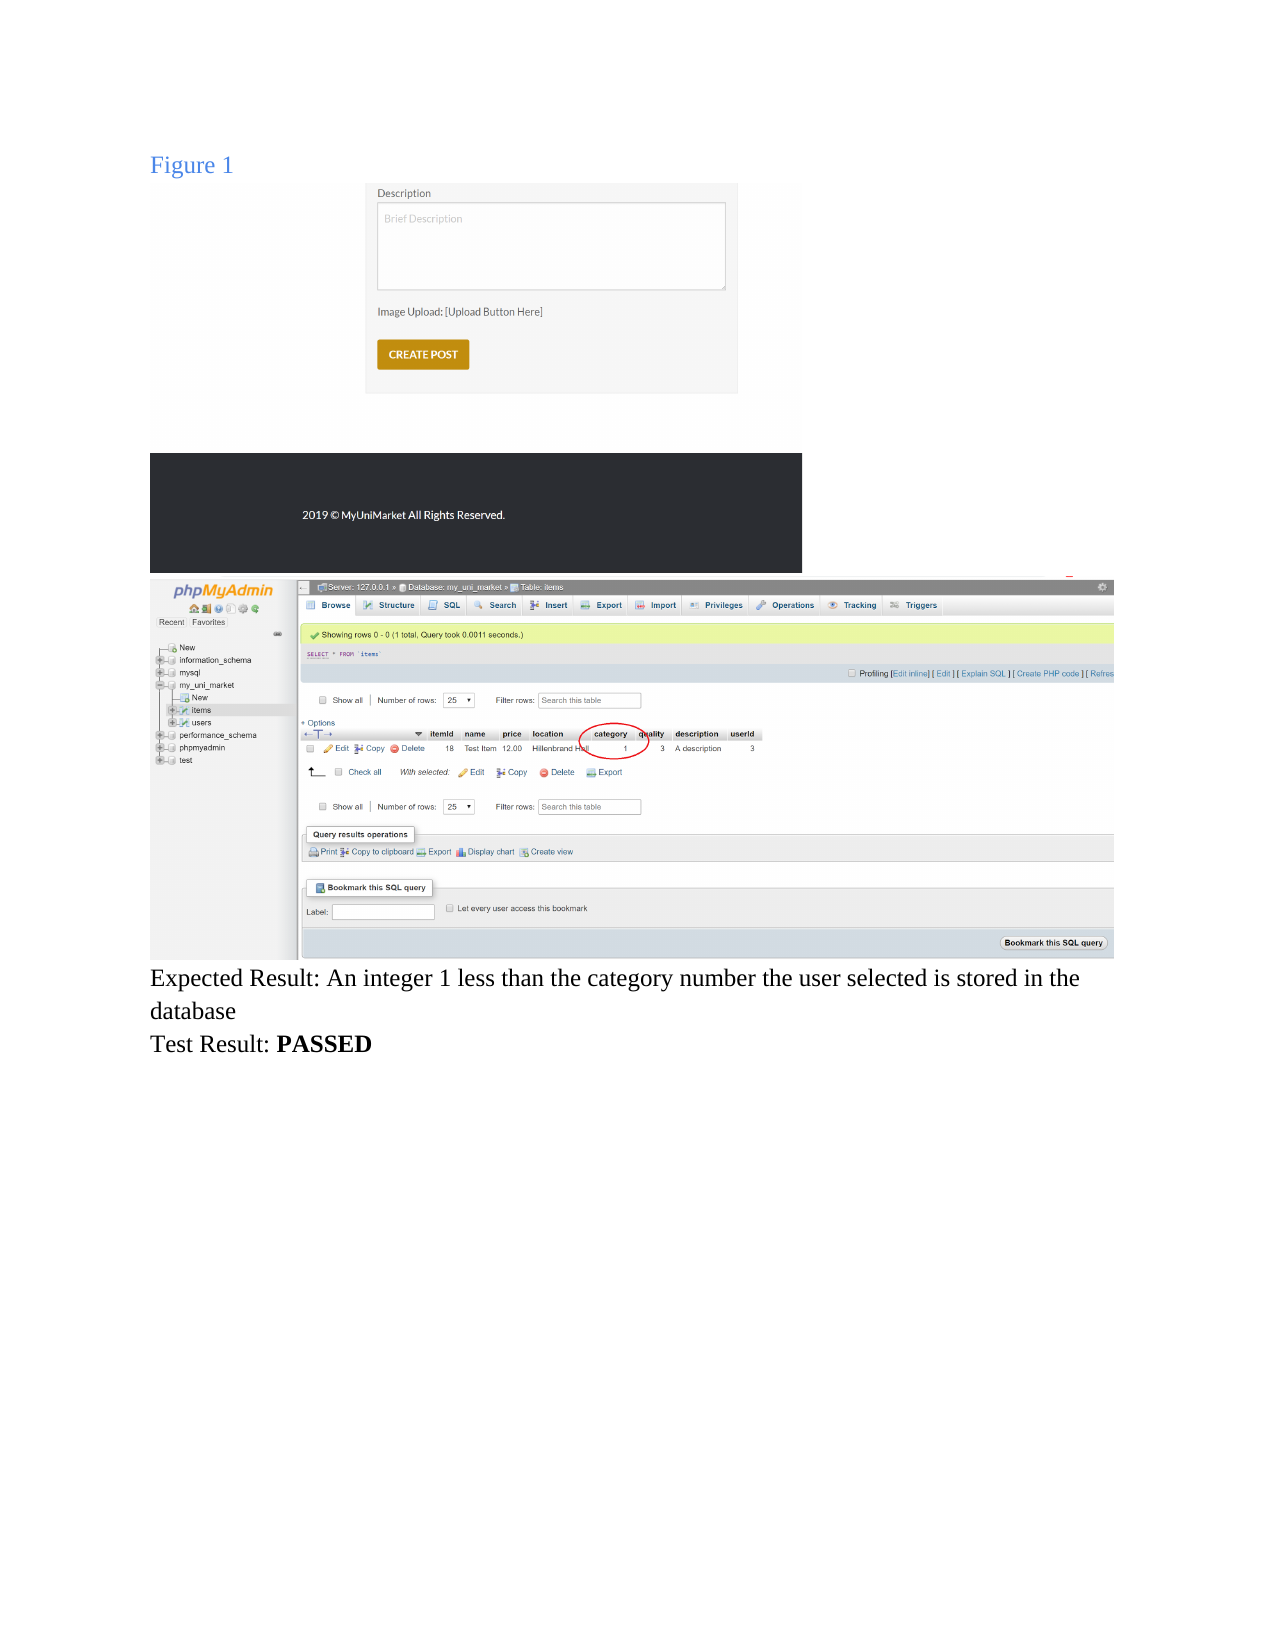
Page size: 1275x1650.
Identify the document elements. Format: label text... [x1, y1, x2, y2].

picture [150, 183, 803, 573]
picture [150, 576, 1114, 960]
text Expected Result: An integer 1 less than the category number the user selected is stored in the database [150, 963, 1125, 1025]
text Figure 1 [150, 150, 1125, 179]
text Test Result: PASSED [150, 1029, 1125, 1058]
